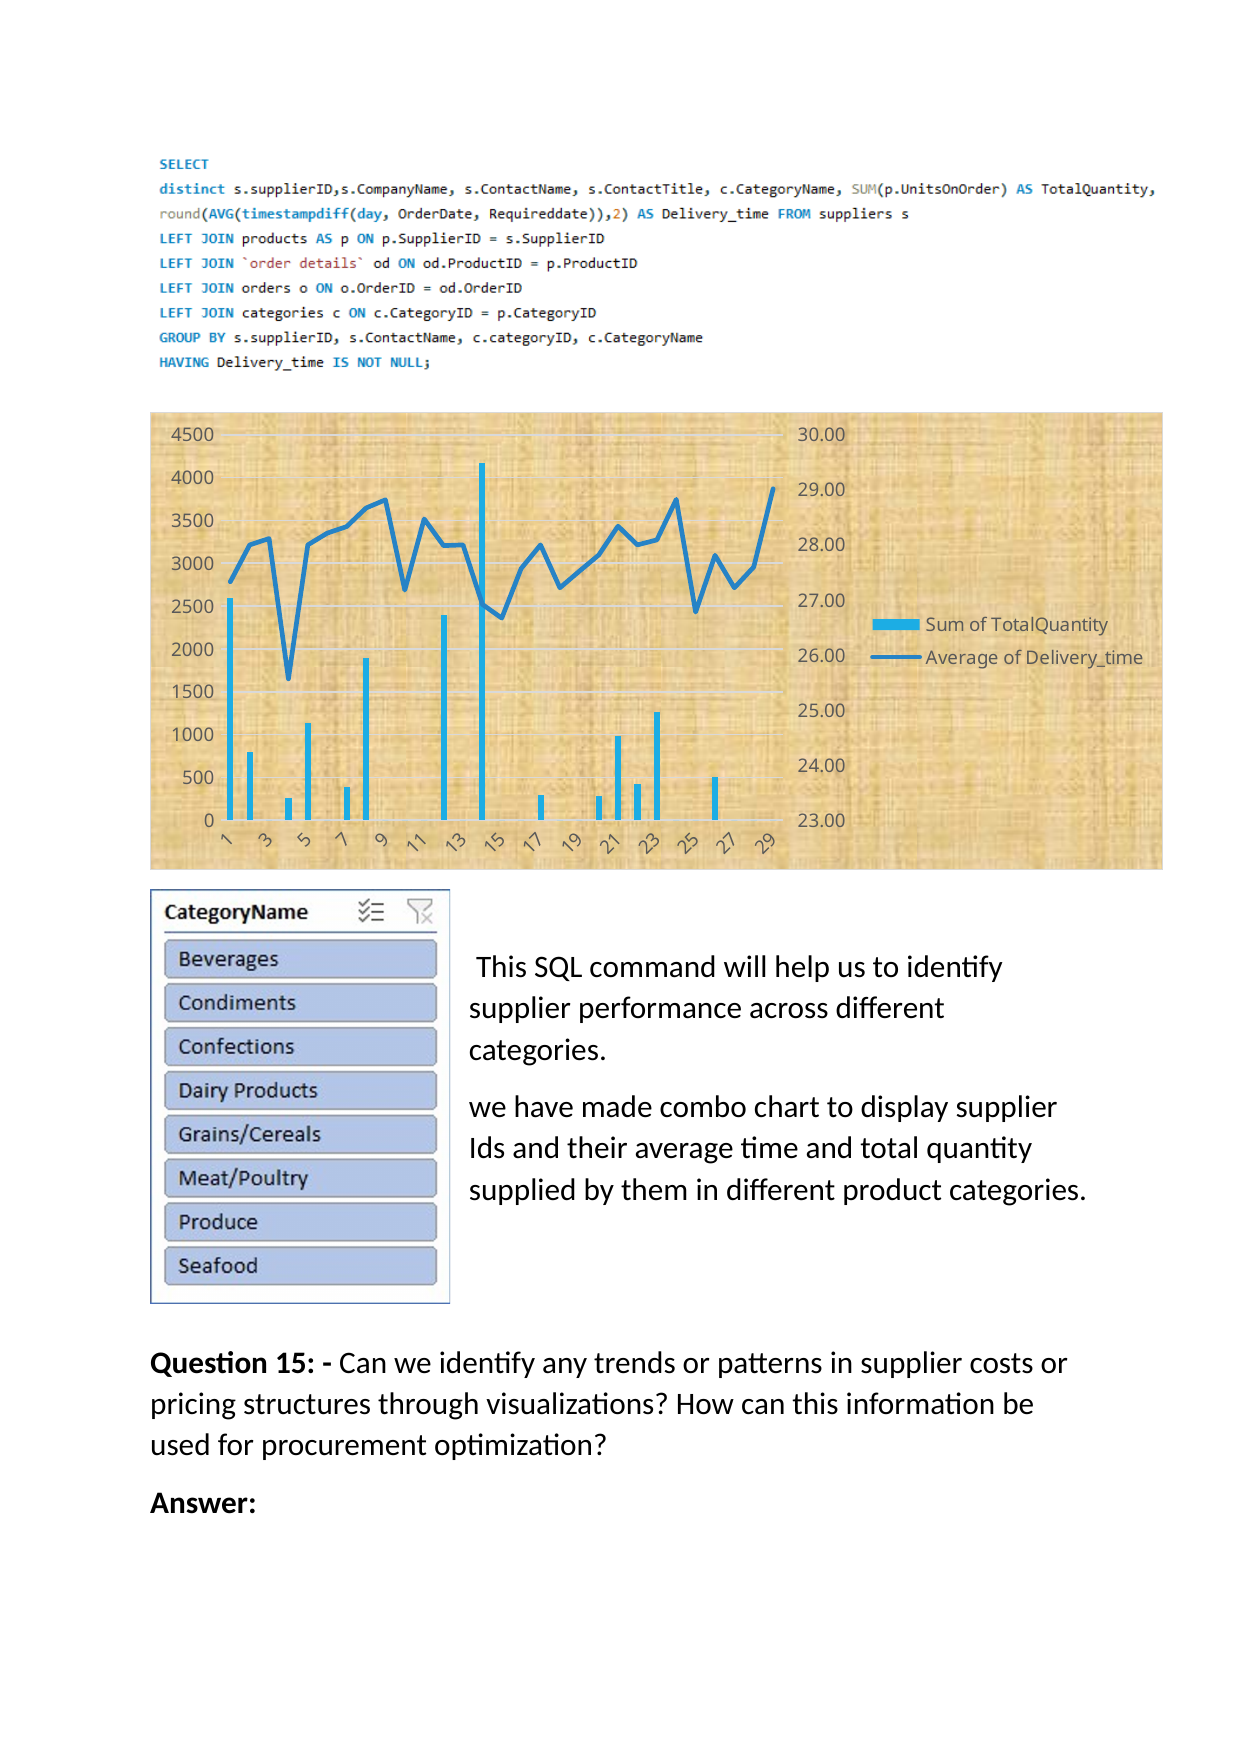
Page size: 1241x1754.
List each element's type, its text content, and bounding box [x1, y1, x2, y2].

text we have made combo chart to display supplier Ids and their average time and total quantity supplied by them in different product categories. [451, 1087, 1090, 1208]
text Answer: [150, 1483, 1090, 1521]
picture [150, 889, 451, 1304]
text This SQL command will help us to identify supplier performance across different categories. [451, 947, 1090, 1068]
picture [151, 413, 1162, 869]
picture [150, 150, 1173, 393]
text Question 15: - Can we identify any trends or patterns in supplier costs or pricing structures through visualizations? How can this information be used for procurement optimization? [150, 1343, 1090, 1463]
